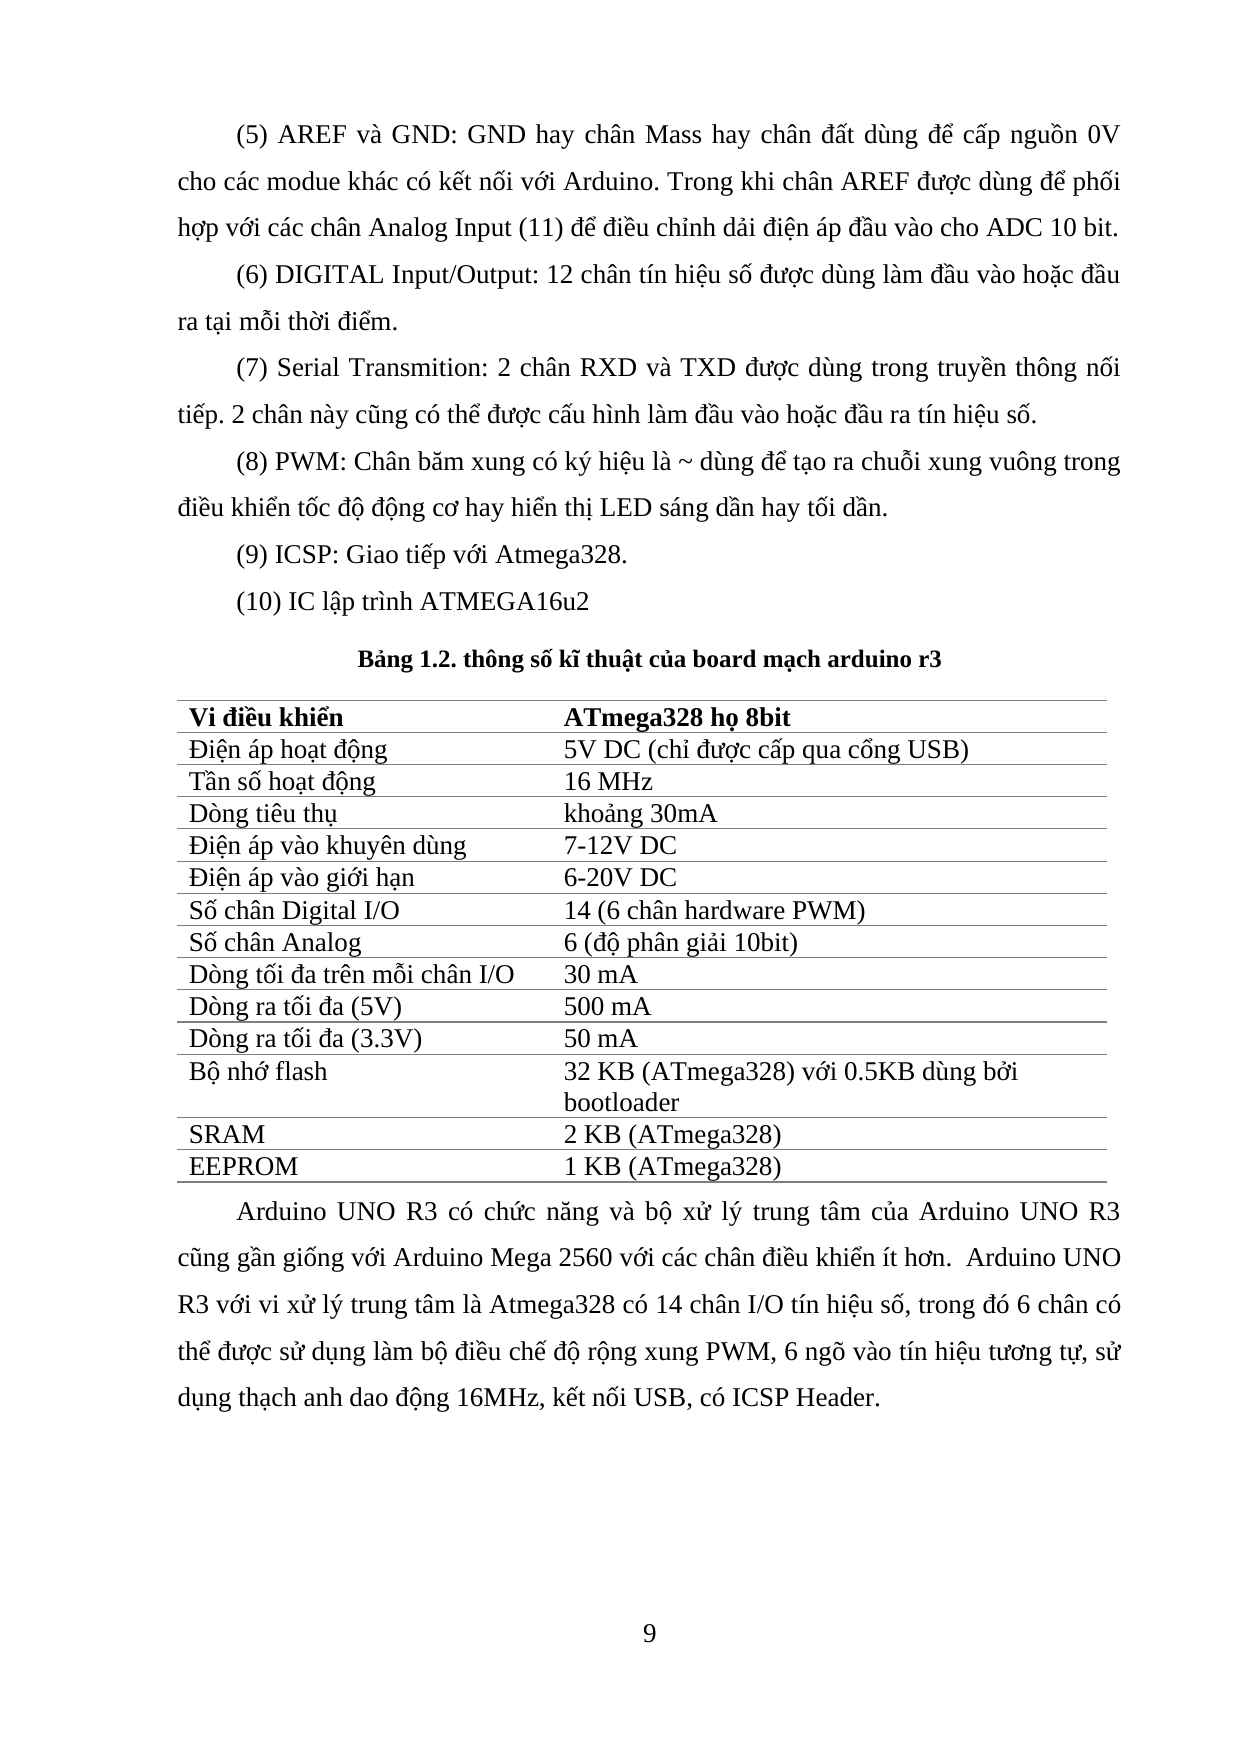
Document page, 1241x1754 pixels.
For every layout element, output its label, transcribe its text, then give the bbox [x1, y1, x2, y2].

table_cell 6 (độ phân giải 10bit) [552, 926, 1107, 957]
table_cell Dòng tối đa trên mỗi chân I/O [177, 958, 552, 989]
text (9) ICSP: Giao tiếp với Atmega328. [177, 538, 1122, 569]
table_cell 1 KB (ATmega328) [552, 1150, 1107, 1181]
text (5) AREF và GND: GND hay chân Mass hay chân đất dùng để cấp nguồn 0V cho các modue khác có kết nối với Arduino. Trong khi chân AREF được dùng để phối hợp với các chân Analog Input (11) để điều chỉnh dải điện áp đầu vào cho ADC 10 bit. [177, 118, 1122, 243]
table_cell 32 KB (ATmega328) với 0.5KB dùng bởi bootloader [552, 1055, 1107, 1117]
text (8) PWM: Chân băm xung có ký hiệu là ~ dùng để tạo ra chuỗi xung vuông trong điều khiển tốc độ động cơ hay hiển thị LED sáng dần hay tối dần. [177, 445, 1122, 523]
text (10) IC lập trình ATMEGA16u2 [177, 585, 1122, 616]
table_cell Điện áp vào khuyên dùng [177, 829, 552, 861]
table_cell 6-20V DC [552, 862, 1107, 893]
table_cell Dòng ra tối đa (3.3V) [177, 1023, 552, 1054]
table_header ATmega328 họ 8bit [552, 701, 1107, 732]
table_cell Điện áp vào giới hạn [177, 862, 552, 893]
text (7) Serial Transmition: 2 chân RXD và TXD được dùng trong truyền thông nối tiếp. 2 chân này cũng có thể được cấu hình làm đầu vào hoặc đầu ra tín hiệu số. [177, 351, 1122, 429]
table_cell 5V DC (chỉ được cấp qua cổng USB) [552, 733, 1107, 764]
table_cell Điện áp hoạt động [177, 733, 552, 764]
table_cell 500 mA [552, 990, 1107, 1021]
table_cell Dòng ra tối đa (5V) [177, 990, 552, 1021]
table_cell 14 (6 chân hardware PWM) [552, 894, 1107, 925]
table_cell Dòng tiêu thụ [177, 797, 552, 828]
table_cell 50 mA [552, 1023, 1107, 1054]
table_cell EEPROM [177, 1150, 552, 1181]
table_cell Số chân Digital I/O [177, 894, 552, 925]
table_cell 16 MHz [552, 765, 1107, 796]
table_cell Tần số hoạt động [177, 765, 552, 796]
text Arduino UNO R3 có chức năng và bộ xử lý trung tâm của Arduino UNO R3 cũng gần giống với Arduino Mega 2560 với các chân điều khiển ít hơn. Arduino UNO R3 với vi xử lý trung tâm là Atmega328 có 14 chân I/O tín hiệu số, trong đó 6 chân có thể được sử dụng làm bộ điều chế độ rộng xung PWM, 6 ngõ vào tín hiệu tương tự, sử dụng thạch anh dao động 16MHz, kết nối USB, có ICSP Header. [177, 1195, 1122, 1413]
table_cell 30 mA [552, 958, 1107, 989]
table_cell khoảng 30mA [552, 797, 1107, 828]
table_cell Số chân Analog [177, 926, 552, 957]
text Bảng 1.2. thông số kĩ thuật của board mạch arduino r3 [177, 644, 1122, 673]
table_cell 7-12V DC [552, 829, 1107, 861]
table_header Vi điều khiển [177, 701, 552, 732]
text (6) DIGITAL Input/Output: 12 chân tín hiệu số được dùng làm đầu vào hoặc đầu ra tại mỗi thời điểm. [177, 258, 1122, 336]
table_cell 2 KB (ATmega328) [552, 1118, 1107, 1149]
table_cell SRAM [177, 1118, 552, 1149]
table_cell Bộ nhớ flash [177, 1055, 552, 1117]
